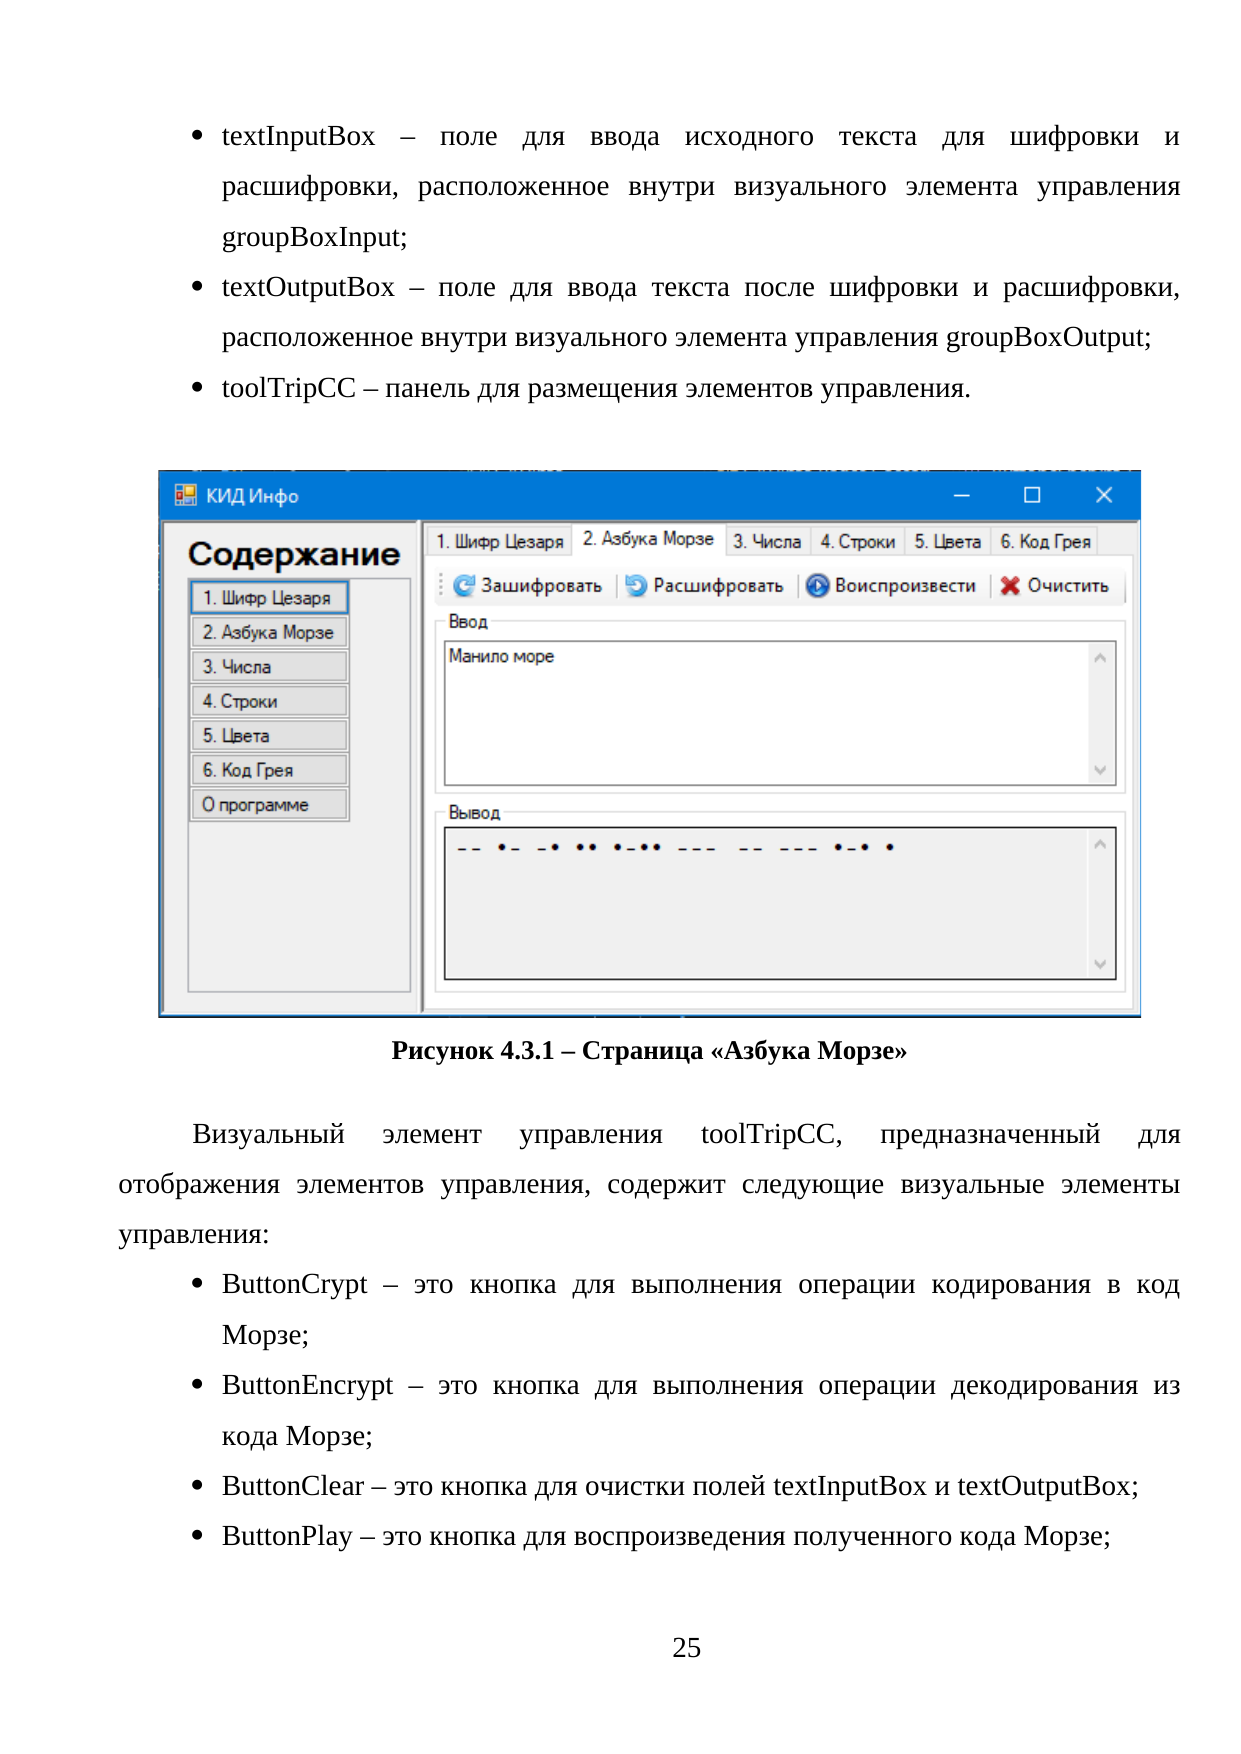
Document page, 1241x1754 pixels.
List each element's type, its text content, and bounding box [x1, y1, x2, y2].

list textOutputBox – поле для ввода текста после шифровки и расшифровки, расположенное внутри визуального элемента управления groupBoxOutput; [192, 269, 1181, 353]
text Визуальный элемент управления toolTripCC, предназначенный для отображения элементов управления, содержит следующие визуальные элементы управления: [118, 1116, 1181, 1250]
list textInputBox – поле для ввода исходного текста для шифровки и расшифровки, расположенное внутри визуального элемента управления groupBoxInput; [192, 118, 1181, 252]
list ButtonPlay – это кнопка для воспроизведения полученного кода Морзе; [192, 1518, 1181, 1552]
list ButtonCrypt – это кнопка для выполнения операции кодирования в код Морзе; [192, 1267, 1181, 1351]
list toolTripCC – панель для размещения элементов управления. [192, 370, 1181, 403]
text Рисунок 4.3.1 – Страница «Азбука Морзе» [118, 1034, 1181, 1065]
list ButtonClear – это кнопка для очистки полей textInputBox и textOutputBox; [192, 1468, 1181, 1502]
list ButtonEncrypt – это кнопка для выполнения операции декодирования из кода Морзе; [192, 1367, 1181, 1451]
picture [158, 470, 1142, 1018]
